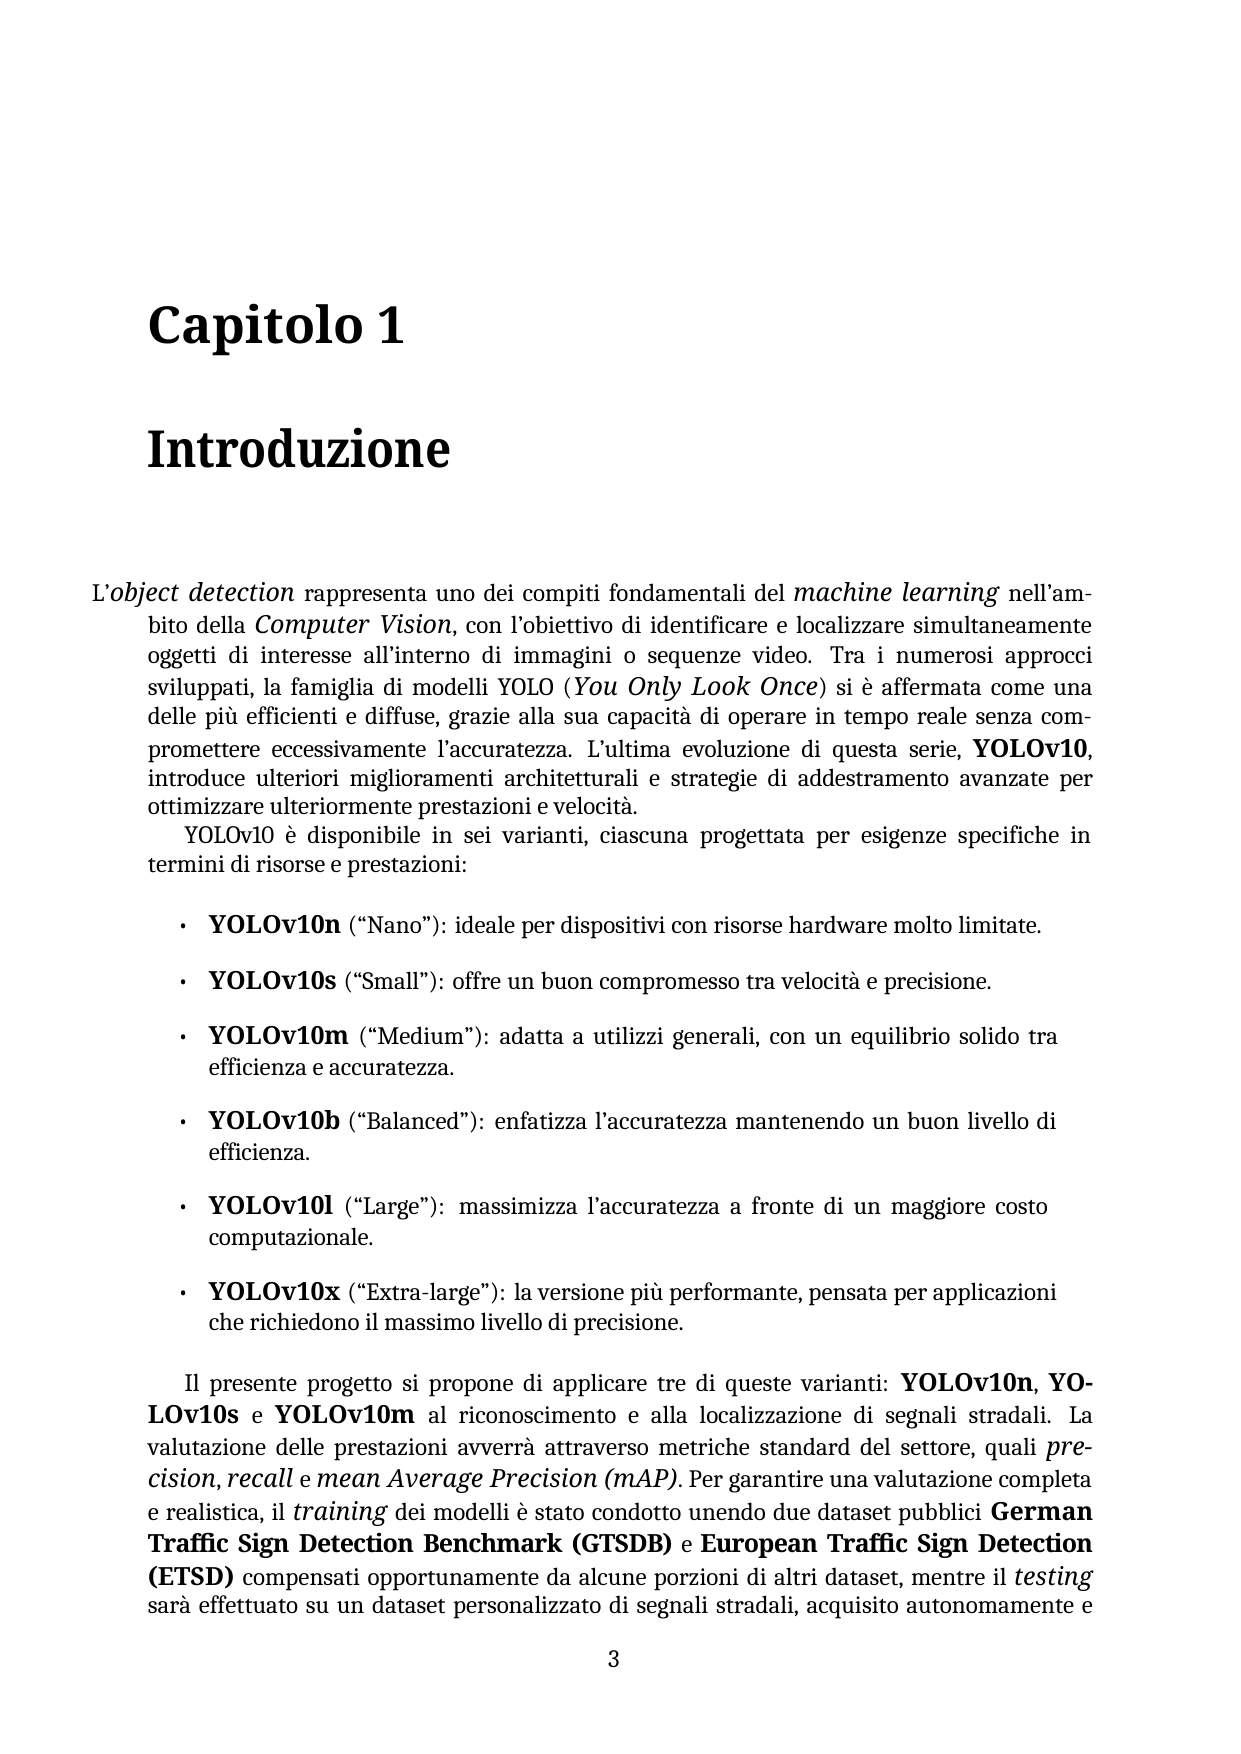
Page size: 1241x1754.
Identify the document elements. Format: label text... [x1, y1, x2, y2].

list YOLOv10b (“Balanced”): enfatizza l’accuratezza mantenendo un buon livello di efficienza. [177, 1103, 1093, 1167]
list YOLOv10s (“Small”): offre un buon compromesso tra velocità e precisione. [177, 962, 1181, 996]
list YOLOv10m (“Medium”): adatta a utilizzi generali, con un equilibrio solido tra efficienza e accuratezza. [177, 1018, 1093, 1082]
list YOLOv10x (“Extra-large”): la versione più performante, pensata per applicazioni che richiedono il massimo livello di precisione. [177, 1273, 1093, 1337]
text YOLOv10 è disponibile in sei varianti, ciascuna progettata per esigenze specifiche in termini di risorse e prestazioni: [148, 821, 1093, 879]
text L’object detection rappresenta uno dei compiti fondamentali del machine learning nell’am- bito della Computer Vision, con l’obiettivo di identificare e localizzare simultaneamente oggetti di interesse all’interno di immagini o sequenze video. Tra i numerosi approcci sviluppati, la famiglia di modelli YOLO (You Only Look Once) si è affermata come una delle più efficienti e diffuse, grazie alla sua capacità di operare in tempo reale senza com- promettere eccessivamente l’accuratezza. L’ultima evoluzione di questa serie, YOLOv10, introduce ulteriori miglioramenti architetturali e strategie di addestramento avanzate per ottimizzare ulteriormente prestazioni e velocità. [92, 574, 1093, 821]
list YOLOv10n (“Nano”): ideale per dispositivi con risorse hardware molto limitate. [177, 907, 1181, 941]
list YOLOv10l (“Large”): massimizza l’accuratezza a fronte di un maggiore costo computazionale. [177, 1188, 1093, 1252]
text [148, 1366, 1093, 1620]
text Capitolo 1 Introduzione [148, 289, 471, 482]
